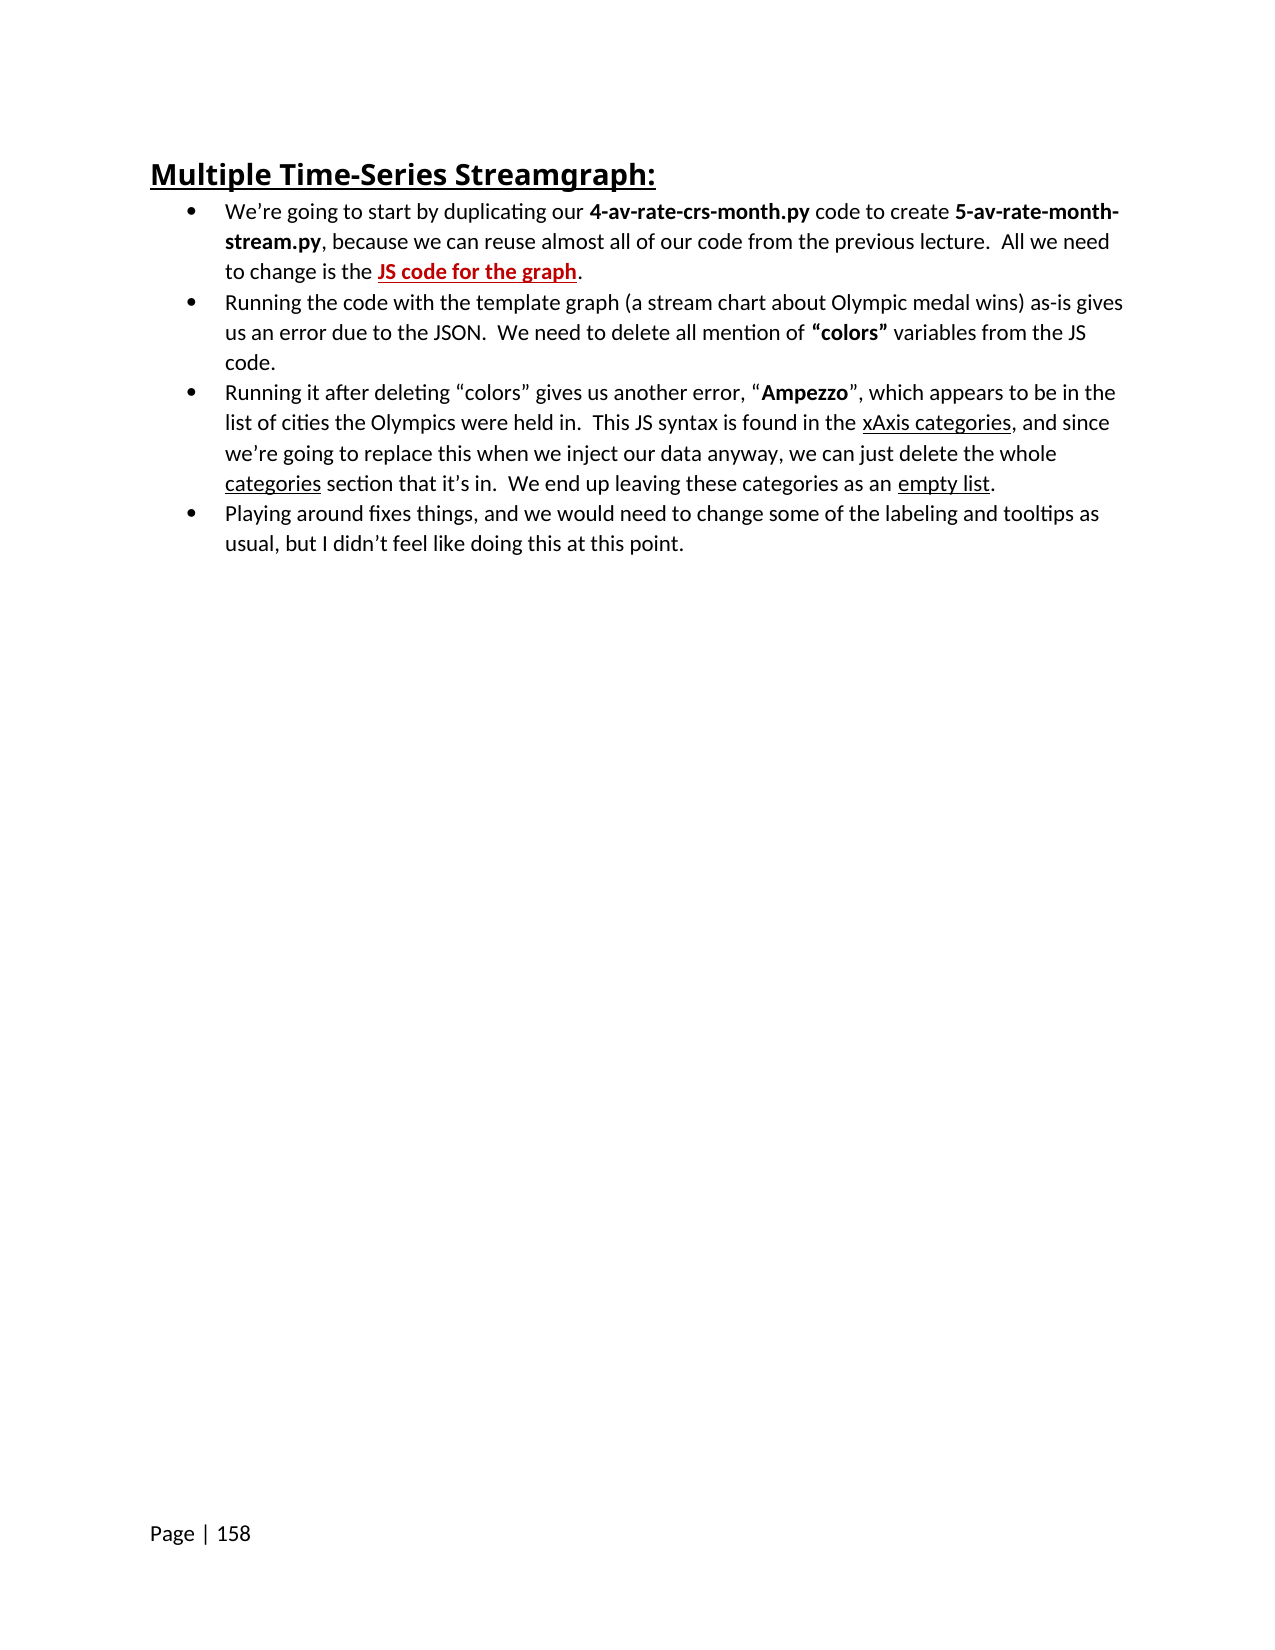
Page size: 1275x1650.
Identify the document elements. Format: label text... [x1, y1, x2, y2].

list Playing around fixes things, and we would need to change some of the labeling and tooltips as usual, but I didn’t feel like doing this at this point. [187, 499, 1125, 557]
list We’re going to start by duplicating our 4-av-rate-crs-month.py code to create 5-av-rate-month-stream.py, because we can reuse almost all of our code from the previous lecture. All we need to change is the JS code for the graph. [187, 197, 1125, 285]
subtitle Multiple Time-Series Streamgraph: [150, 154, 1125, 194]
list Running the code with the template graph (a stream chart about Olympic medal wins) as-is gives us an error due to the JSON. We need to delete all mention of “colors” variables from the JS code. [187, 288, 1125, 376]
list Running it after deleting “colors” gives us another error, “Ampezzo”, which appears to be in the list of cities the Olympics were held in. This JS syntax is found in the xAxis categories, and since we’re going to replace this when we inject our data anyway, we can just delete the whole categories section that it’s in. We end up leaving these categories as an empty list. [187, 378, 1125, 497]
